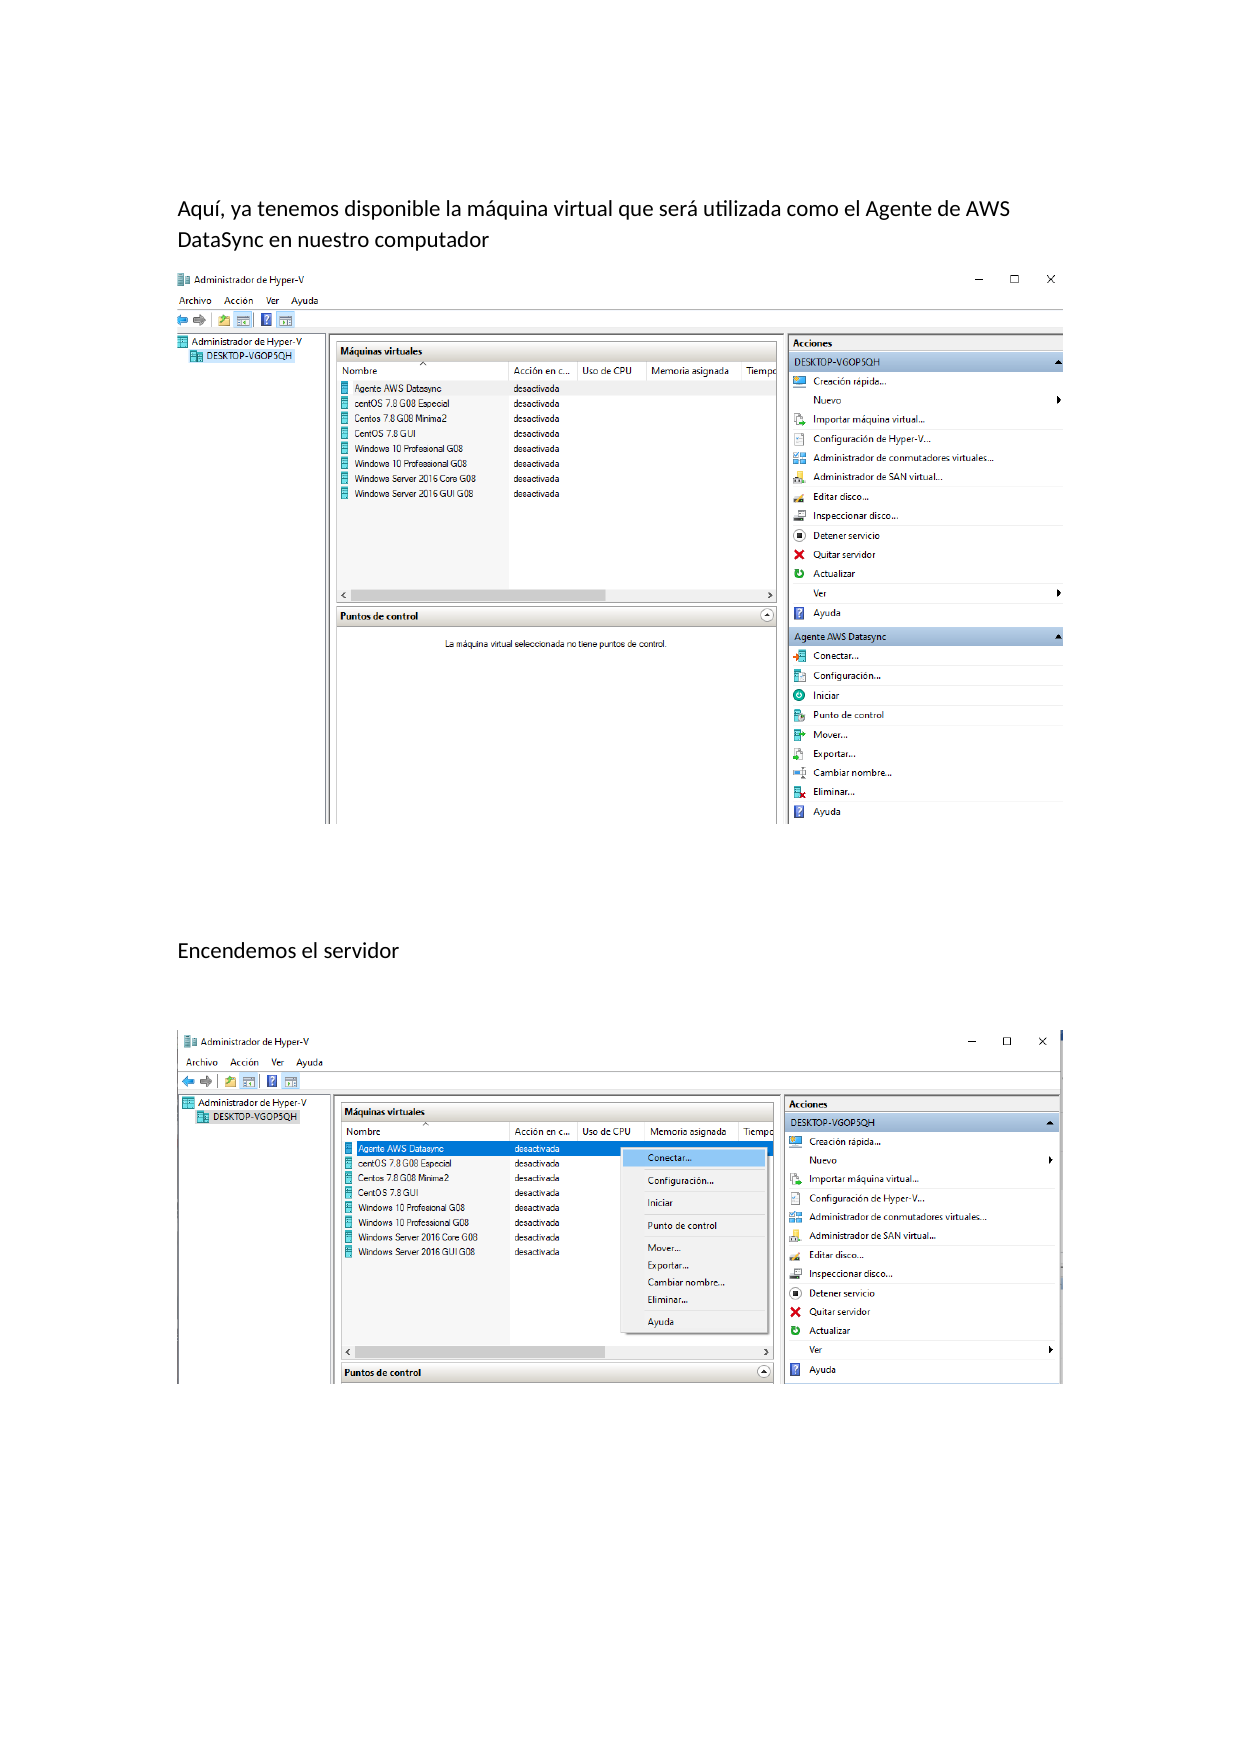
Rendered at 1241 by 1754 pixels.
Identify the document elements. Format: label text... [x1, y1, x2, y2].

picture [177, 271, 1063, 824]
text Aquí, ya tenemos disponible la máquina virtual que será utilizada como el Agente de AWS DataSync en nuestro computador [177, 194, 1063, 253]
picture [177, 1030, 1063, 1384]
text Encendemos el servidor [177, 937, 1063, 964]
